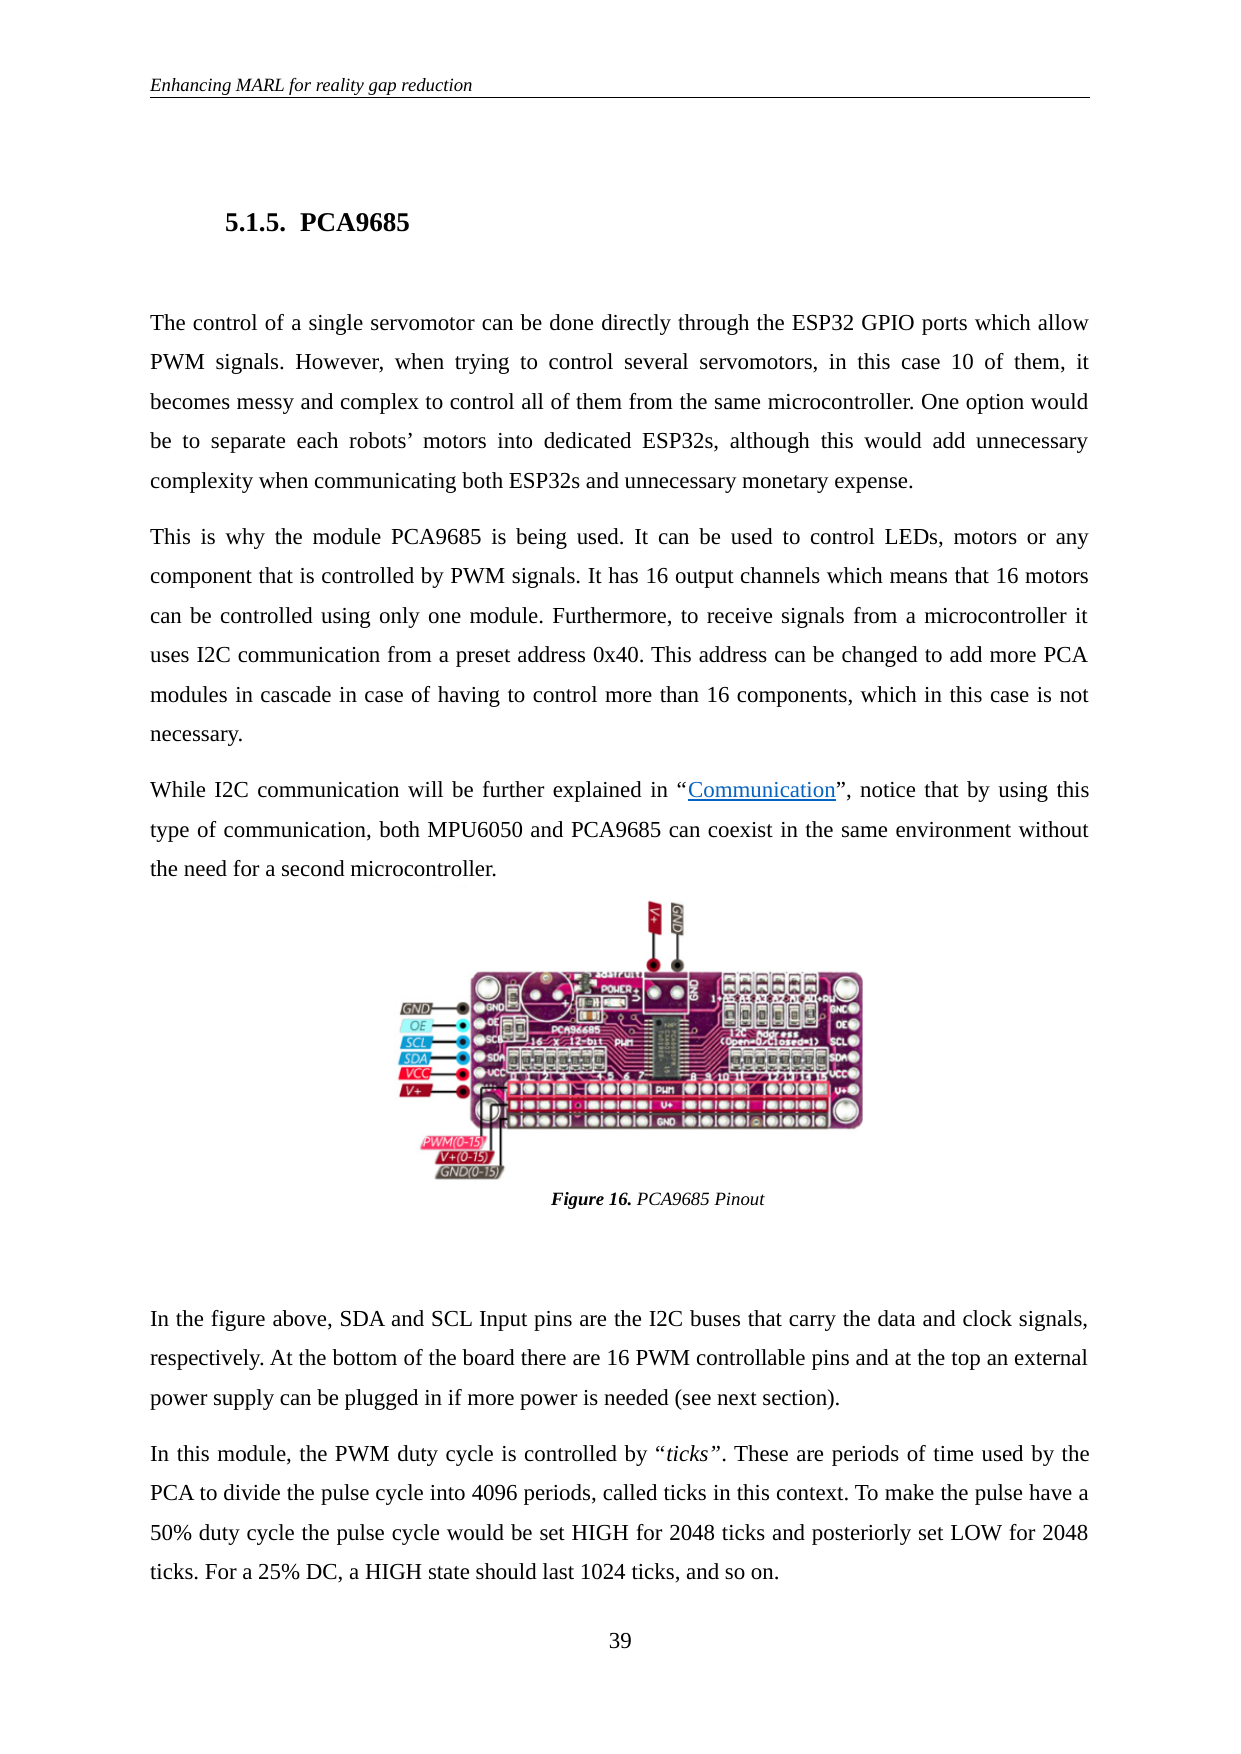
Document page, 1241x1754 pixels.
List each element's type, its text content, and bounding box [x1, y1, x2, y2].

text In this module, the PWM duty cycle is controlled by “ticks”. These are periods of time used by the PCA to divide the pulse cycle into 4096 periods, called ticks in this context. To make the pulse have a 50% duty cycle the pulse cycle would be set HIGH for 2048 ticks and posteriorly set LOW for 2048 ticks. For a 25% DC, a HIGH state should last 1024 ticks, and so on. [150, 1440, 1090, 1584]
subtitle PCA9685 [225, 206, 1090, 237]
text The control of a single servomotor can be done directly through the ESP32 GPIO ports which allow PWM signals. However, when trying to control several servomotors, in this case 10 of them, it becomes messy and complex to control all of them from the same microcontroller. One option would be to separate each robots’ motors into dedicated ESP32s, although this would add unnecessary complexity when communicating both ESP32s and unnecessary monetary expense. [150, 309, 1090, 493]
text While I2C communication will be further explained in “Communication”, notice that by using this type of communication, both MPU6050 and PCA9685 can coexist in the same environment without the need for a second microcontroller. [150, 777, 1090, 882]
text In the figure above, SDA and SCL Input pins are the I2C buses that carry the data and clock signals, respectively. At the bottom of the board there are 16 PWM controllable pins and at the top an external power supply can be plugged in if more power is needed (see next section). [150, 1305, 1090, 1410]
picture [377, 884, 863, 1184]
text This is why the module PCA9685 is being used. It can be used to control LEDs, motors or any component that is controlled by PWM signals. It has 16 output channels which means that 16 motors can be controlled using only one module. Furthermore, to receive signals from a microcontroller it uses I2C communication from a preset address 0x40. This address can be changed to add more PCA modules in cascade in case of having to control more than 16 components, which in this case is not necessary. [150, 523, 1090, 747]
